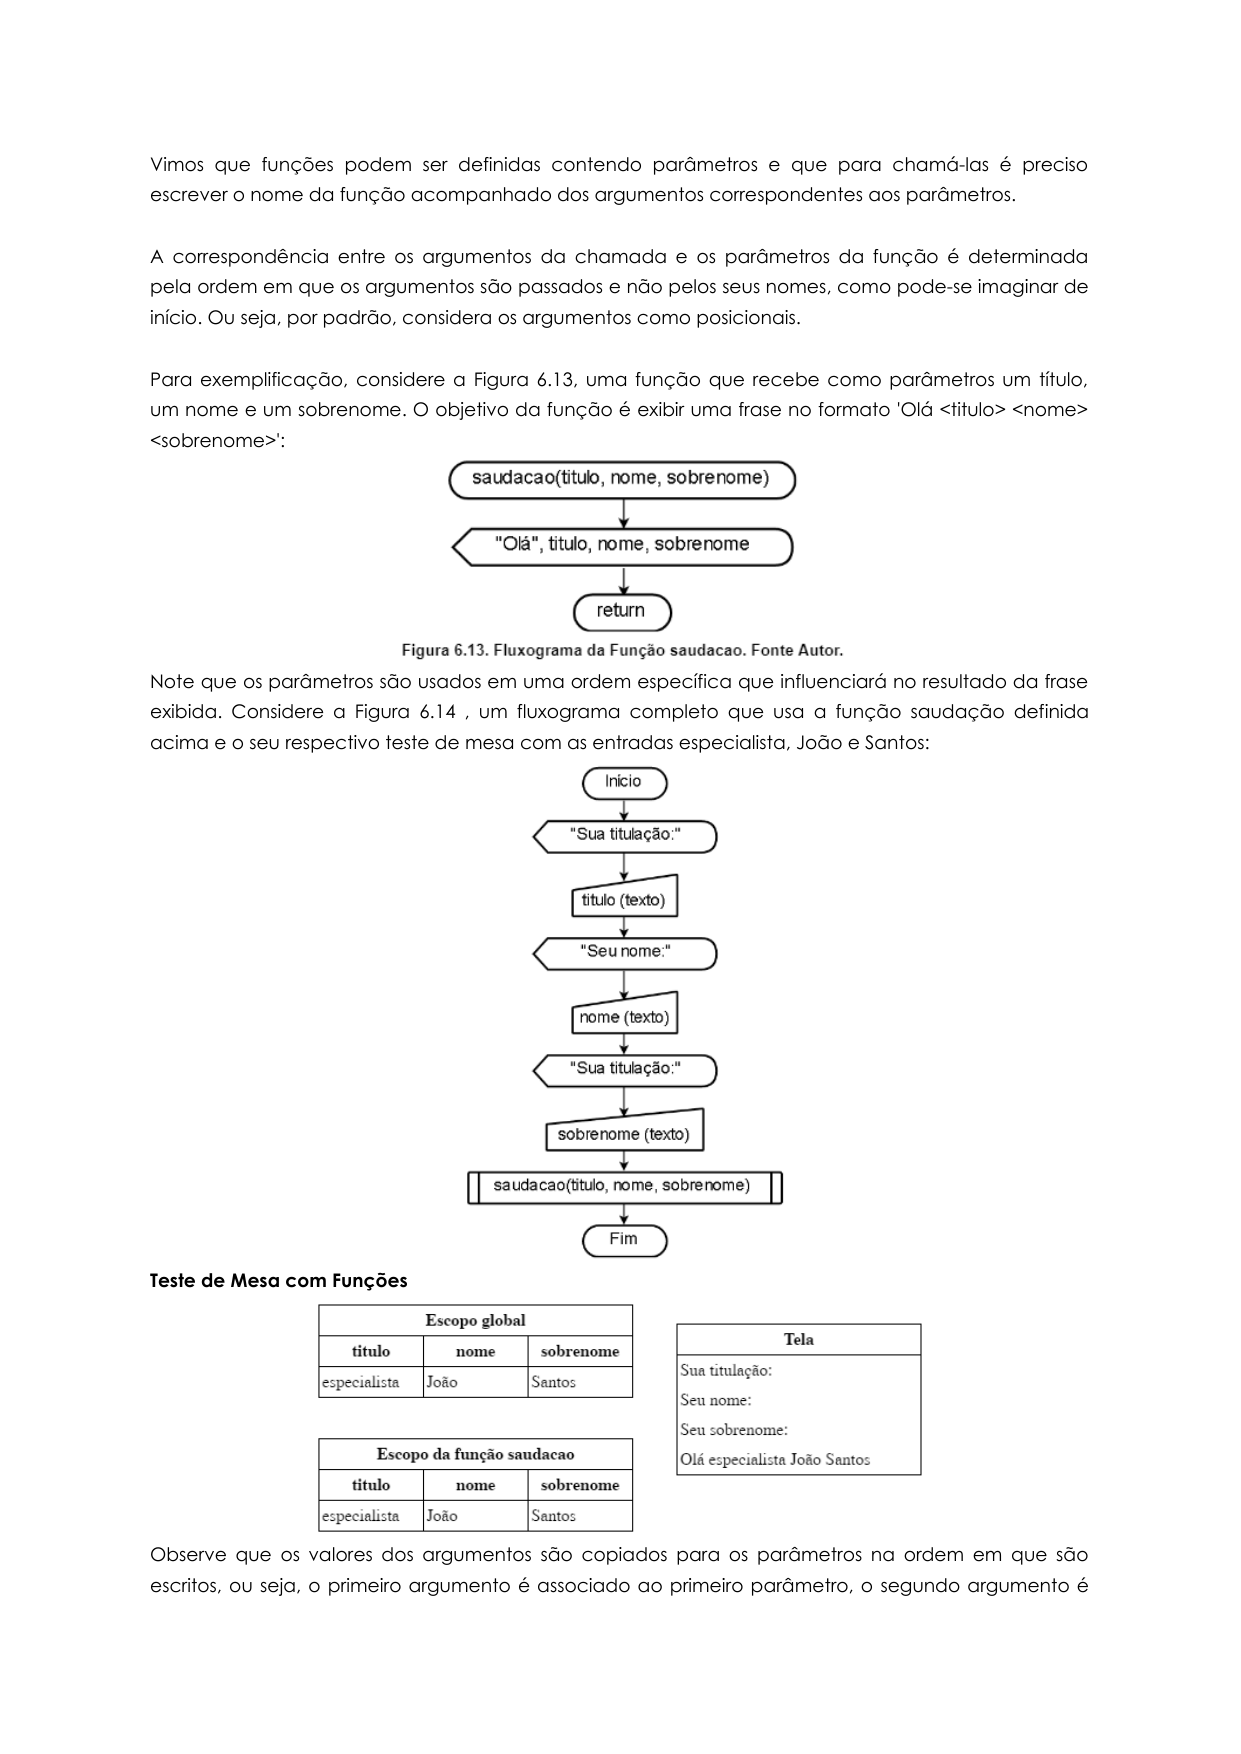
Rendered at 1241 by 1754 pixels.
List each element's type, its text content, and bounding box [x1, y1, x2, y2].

text Teste de Mesa com Funções [150, 1266, 1090, 1293]
text Vimos que funções podem ser definidas contendo parâmetros e que para chamá-las é preciso escrever o nome da função acompanhado dos argumentos correspondentes aos parâmetros. [150, 150, 1090, 207]
text A correspondência entre os argumentos da chamada e os parâmetros da função é determinada pela ordem em que os argumentos são passados e não pelos seus nomes, como pode-se imaginar de início. Ou seja, por padrão, considera os argumentos como posicionais. [150, 242, 1090, 330]
picture [444, 759, 796, 1263]
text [150, 1540, 1090, 1598]
text Para exemplificação, considere a Figura 6.13, uma função que recebe como parâmetros um título, um nome e um sobrenome. O objetivo da função é exibir uma frase no formato 'Olá <titulo> <nome> <sobrenome>': [150, 365, 1090, 453]
text Note que os parâmetros são usados em uma ordem específica que influenciará no resultado da frase exibida. Considere a Figura 6.14 , um fluxograma completo que usa a função saudação definida acima e o seu respectivo teste de mesa com as entradas especialista, João e Santos: [150, 667, 1090, 755]
picture [310, 1296, 930, 1537]
picture [393, 457, 848, 664]
